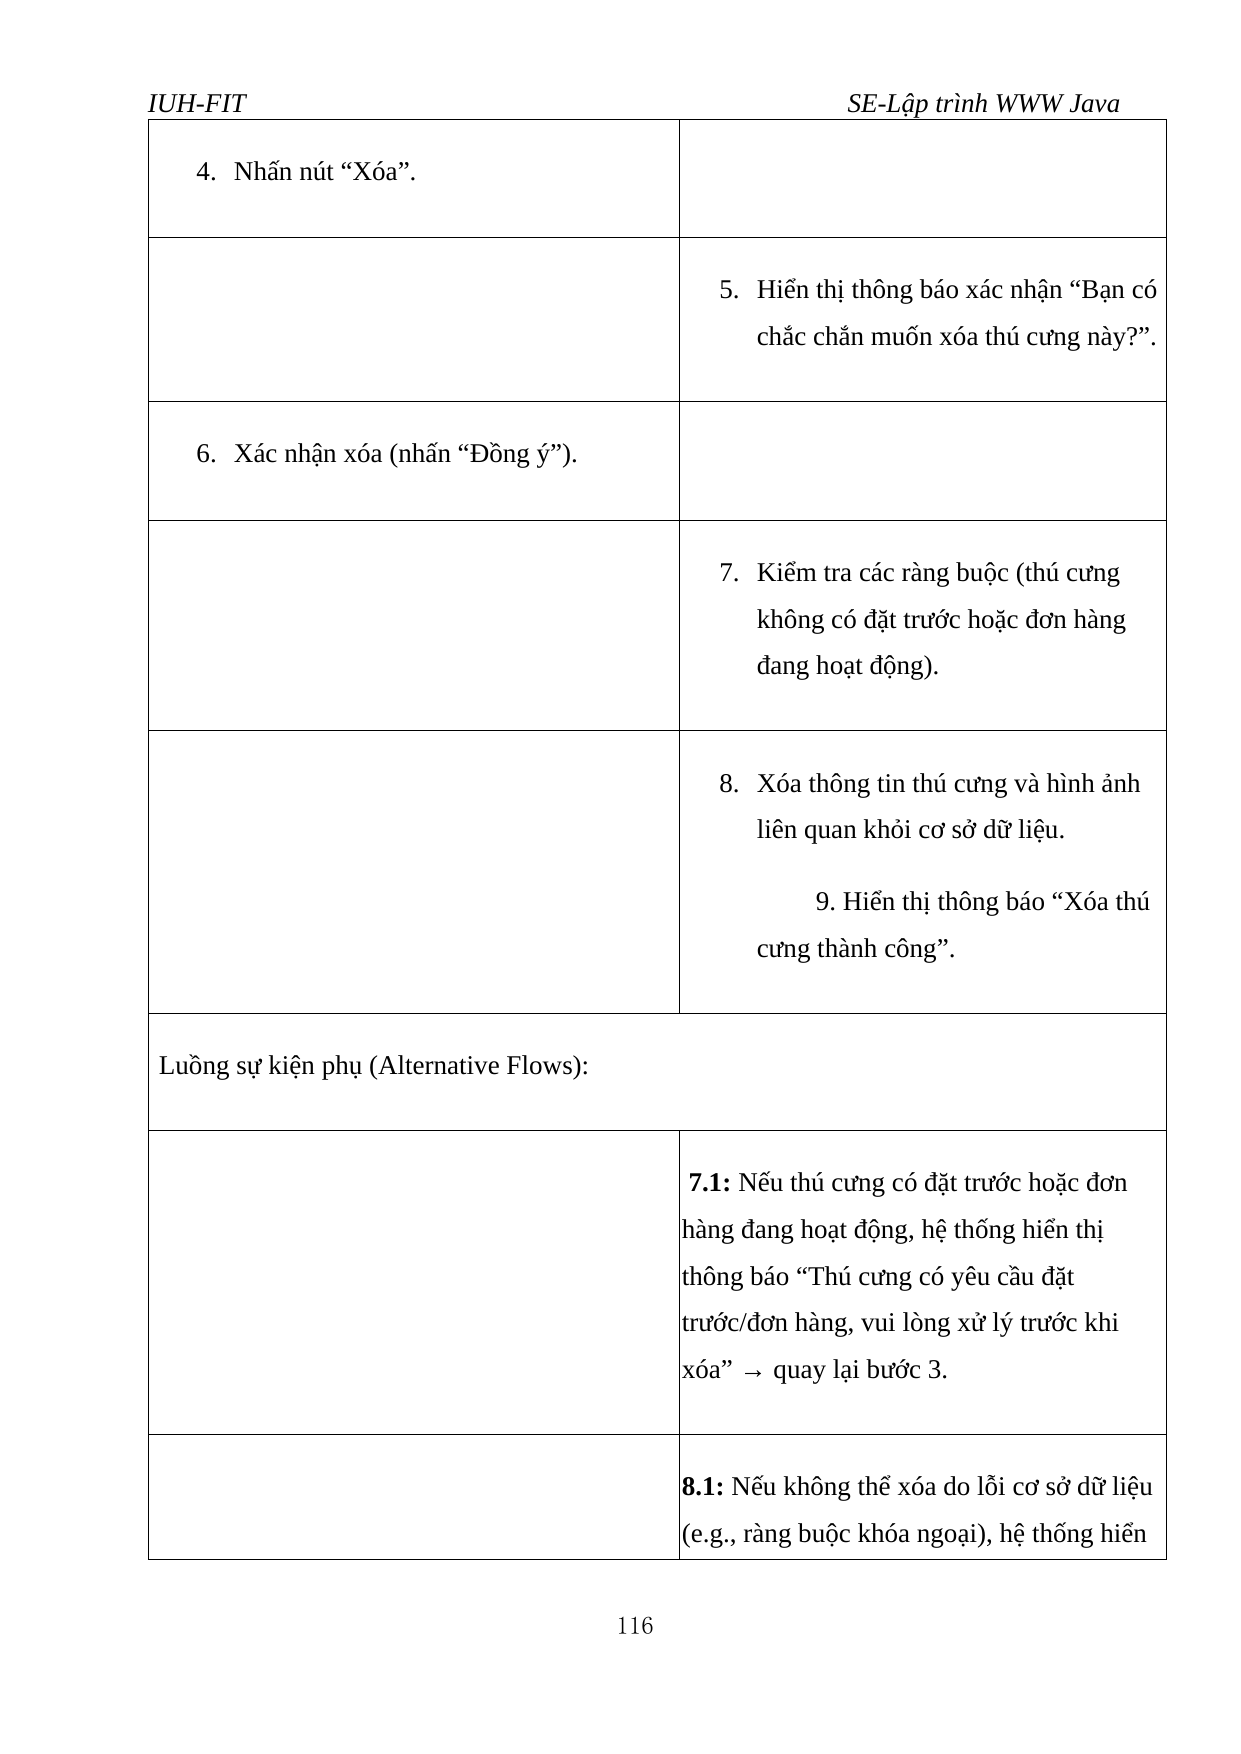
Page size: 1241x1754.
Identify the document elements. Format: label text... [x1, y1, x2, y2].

table_cell Hiển thị thông báo xác nhận “Bạn có chắc chắn muốn xóa thú cưng này?”. [680, 238, 1166, 401]
table_cell Kiểm tra các ràng buộc (thú cưng không có đặt trước hoặc đơn hàng đang hoạt động). [680, 521, 1166, 730]
table_cell [149, 238, 679, 401]
table_cell [680, 402, 1166, 520]
table_cell [149, 1131, 679, 1434]
table_cell [149, 731, 679, 1013]
table_cell 7.1: Nếu thú cưng có đặt trước hoặc đơn hàng đang hoạt động, hệ thống hiển thị thông báo “Thú cưng có yêu cầu đặt trước/đơn hàng, vui lòng xử lý trước khi xóa” → quay lại bước 3. [680, 1131, 1166, 1434]
table_cell Xóa thông tin thú cưng và hình ảnh liên quan khỏi cơ sở dữ liệu. 9. Hiển thị thông báo “Xóa thú cưng thành công”. [680, 731, 1166, 1013]
table_cell Xác nhận xóa (nhấn “Đồng ý”). [149, 402, 679, 520]
table_cell Luồng sự kiện phụ (Alternative Flows): [149, 1014, 1166, 1130]
table_cell [680, 120, 1166, 237]
table_cell Nhấn nút “Xóa”. [149, 120, 679, 237]
table_cell [149, 1435, 679, 1558]
table_cell 8.1: [680, 1435, 1166, 1558]
table_cell [149, 521, 679, 730]
